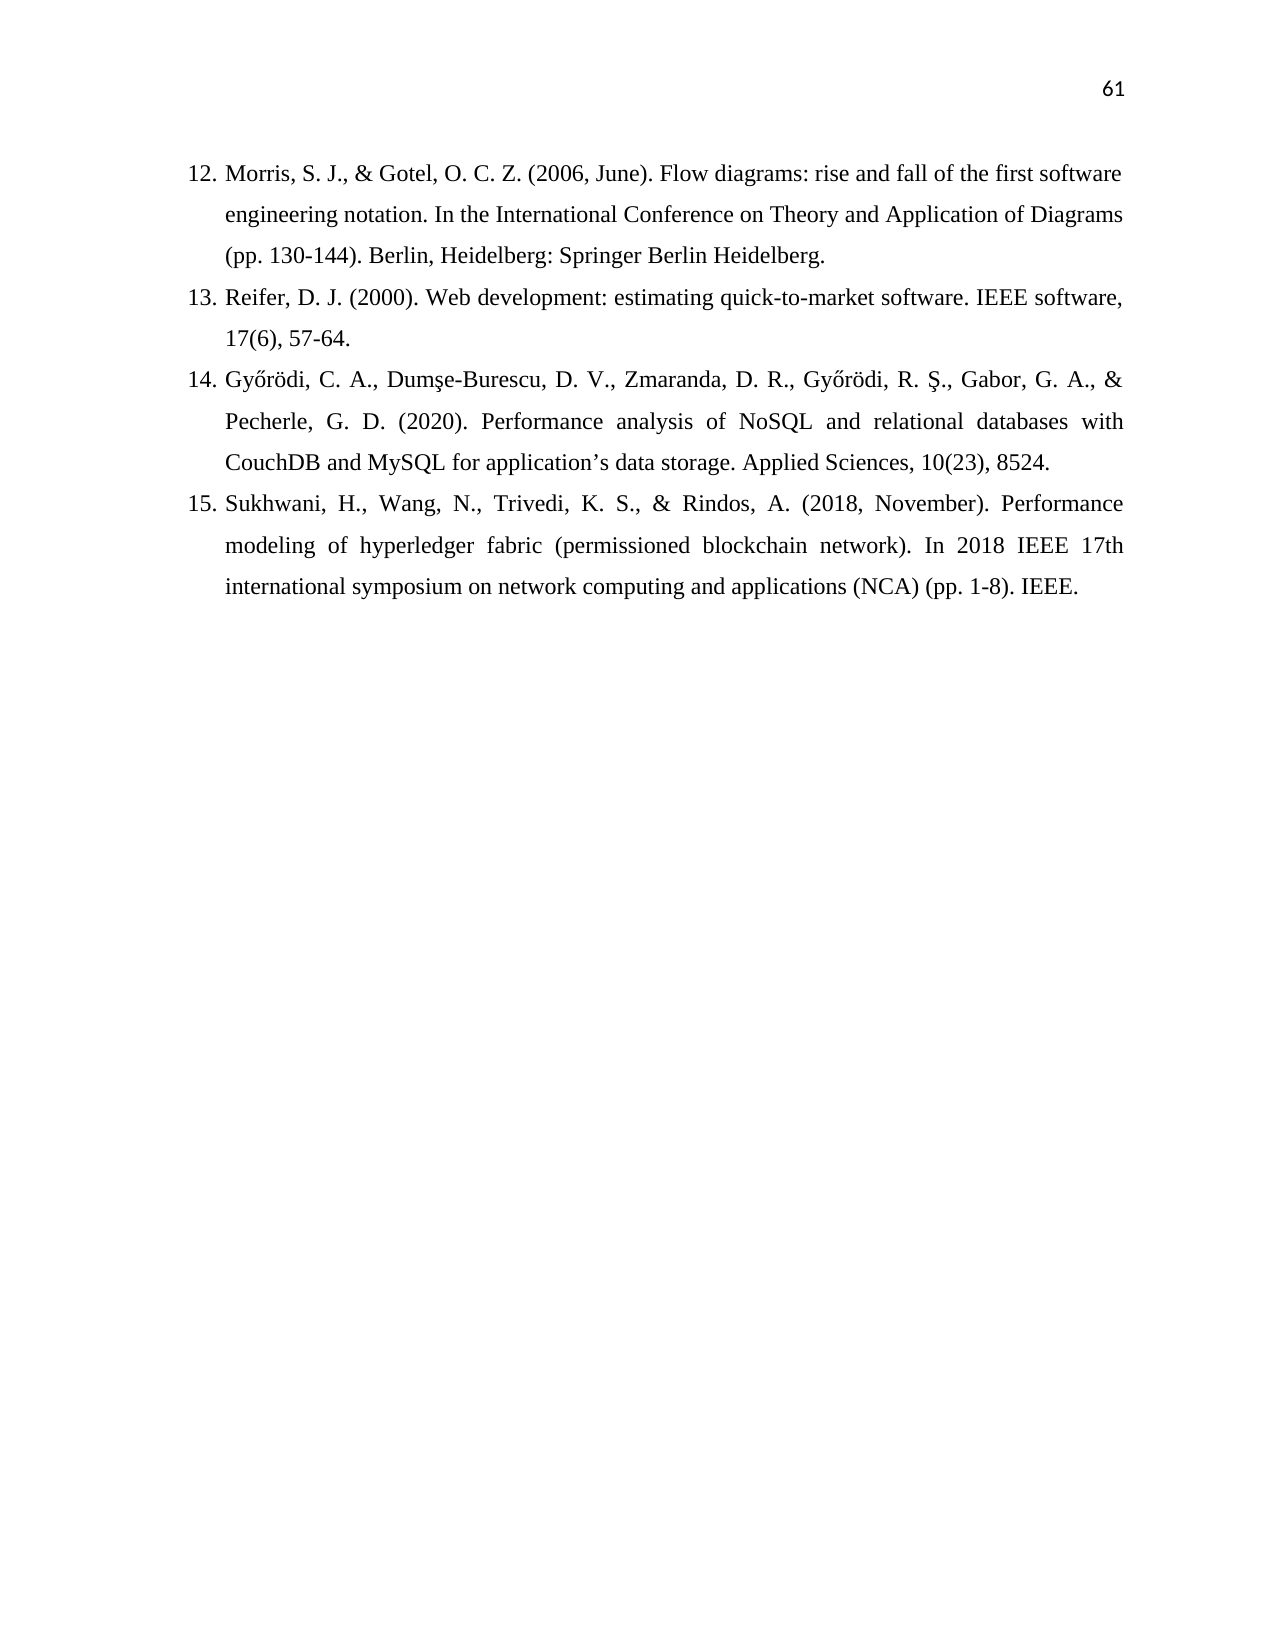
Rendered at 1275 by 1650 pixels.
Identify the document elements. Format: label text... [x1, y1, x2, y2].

list Reifer, D. J. (2000). Web development: estimating quick-to-market software. IEEE software, 17(6), 57-64. [187, 283, 1125, 352]
list Győrödi, C. A., Dumşe-Burescu, D. V., Zmaranda, D. R., Győrödi, R. Ş., Gabor, G. A., & Pecherle, G. D. (2020). Performance analysis of NoSQL and relational databases with CouchDB and MySQL for application’s data storage. Applied Sciences, 10(23), 8524. [187, 365, 1125, 476]
list Morris, S. J., & Gotel, O. C. Z. (2006, June). Flow diagrams: rise and fall of the first software engineering notation. In the International Conference on Theory and Application of Diagrams (pp. 130-144). Berlin, Heidelberg: Springer Berlin Heidelberg. [187, 159, 1125, 269]
list Sukhwani, H., Wang, N., Trivedi, K. S., & Rindos, A. (2018, November). Performance modeling of hyperledger fabric (permissioned blockchain network). In 2018 IEEE 17th international symposium on network computing and applications (NCA) (pp. 1-8). IEEE. [187, 489, 1125, 600]
